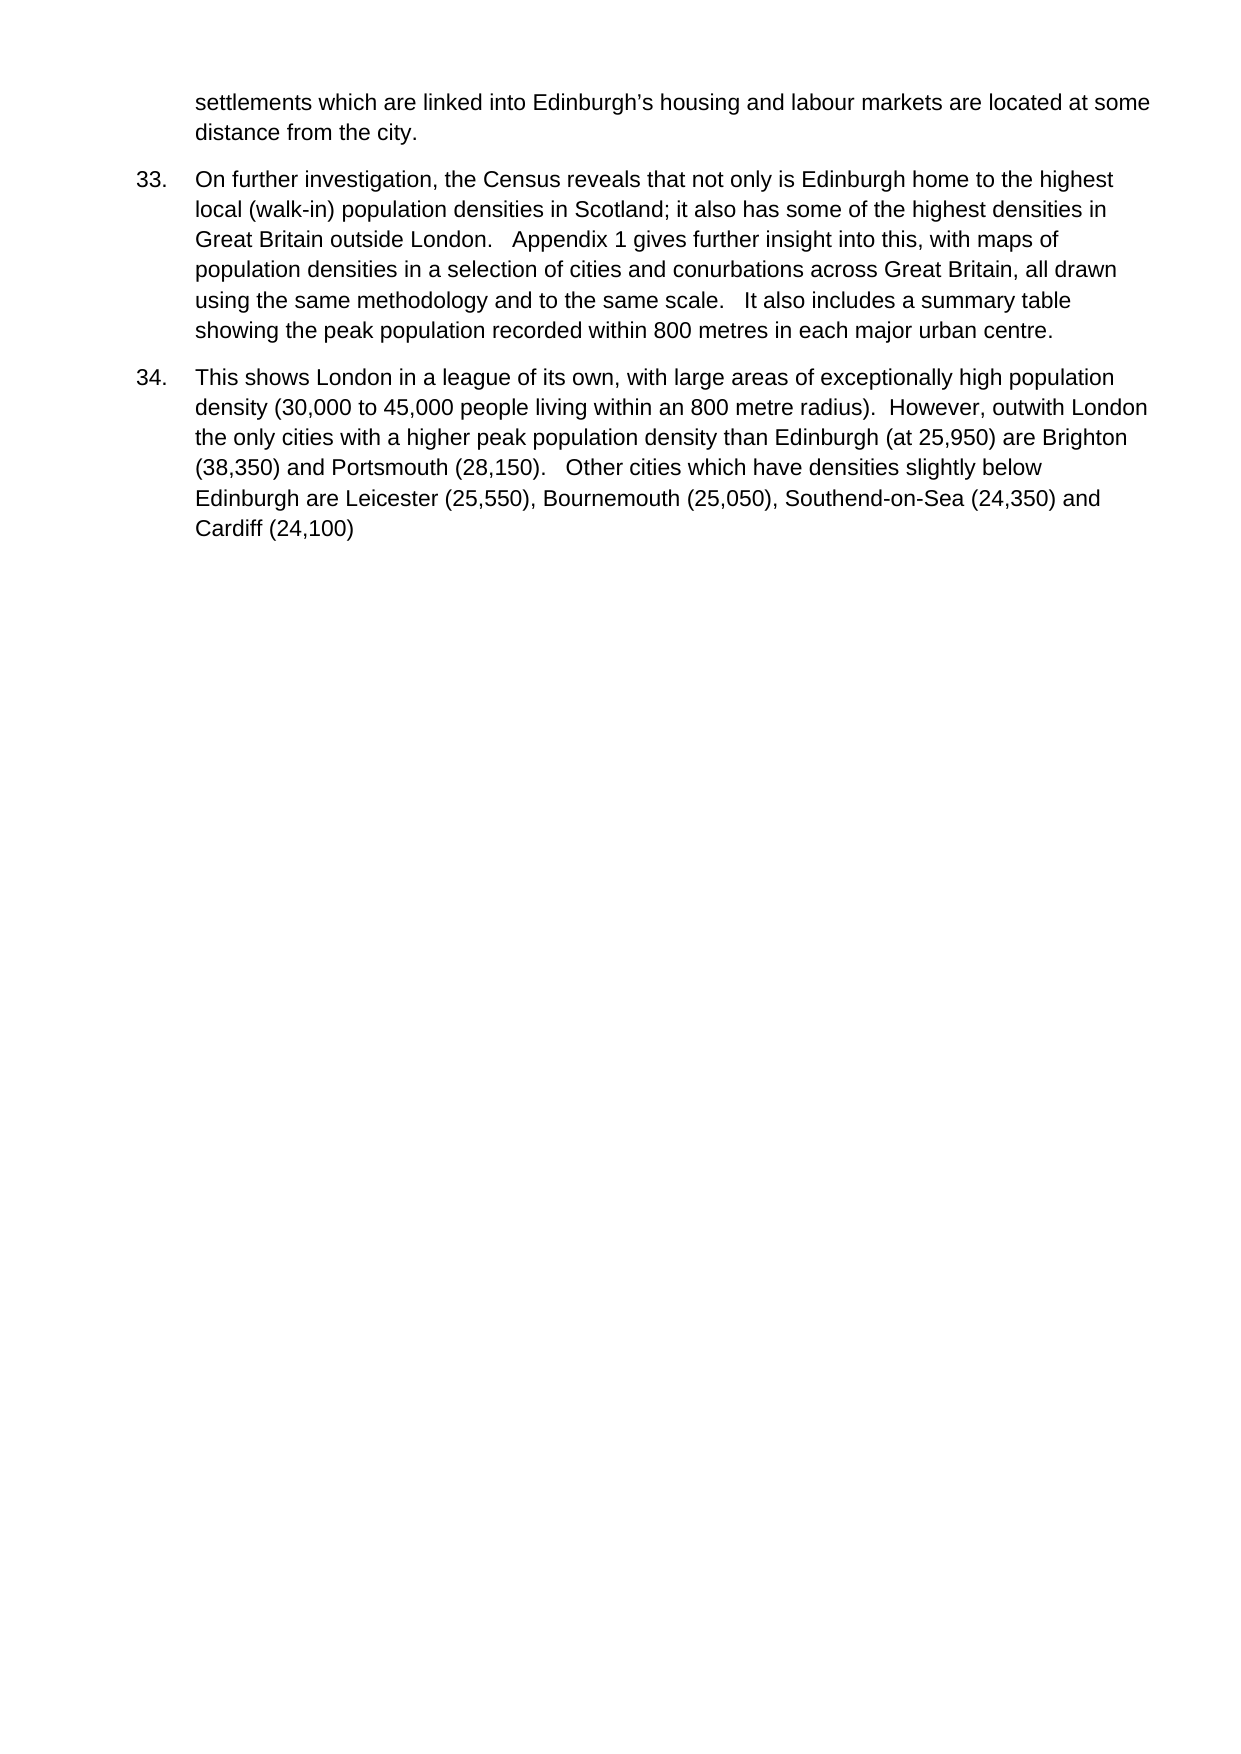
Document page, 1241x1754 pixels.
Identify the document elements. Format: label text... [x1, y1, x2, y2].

list On further investigation, the Census reveals that not only is Edinburgh home to the highest local (walk-in) population densities in Scotland; it also has some of the highest densities in Great Britain outside London. Appendix 1 gives further insight into this, with maps of population densities in a selection of cities and conurbations across Great Britain, all drawn using the same methodology and to the same scale. It also includes a summary table showing the peak population recorded within 800 metres in each major urban centre. [136, 166, 1152, 343]
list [136, 89, 1152, 145]
list This shows London in a league of its own, with large areas of exceptionally high population density (30,000 to 45,000 people living within an 800 metre radius). However, outwith London the only cities with a higher peak population density than Edinburgh (at 25,950) are Brighton (38,350) and Portsmouth (28,150). Other cities which have densities slightly below Edinburgh are Leicester (25,550), Bournemouth (25,050), Southend-on-Sea (24,350) and Cardiff (24,100) [136, 364, 1152, 541]
